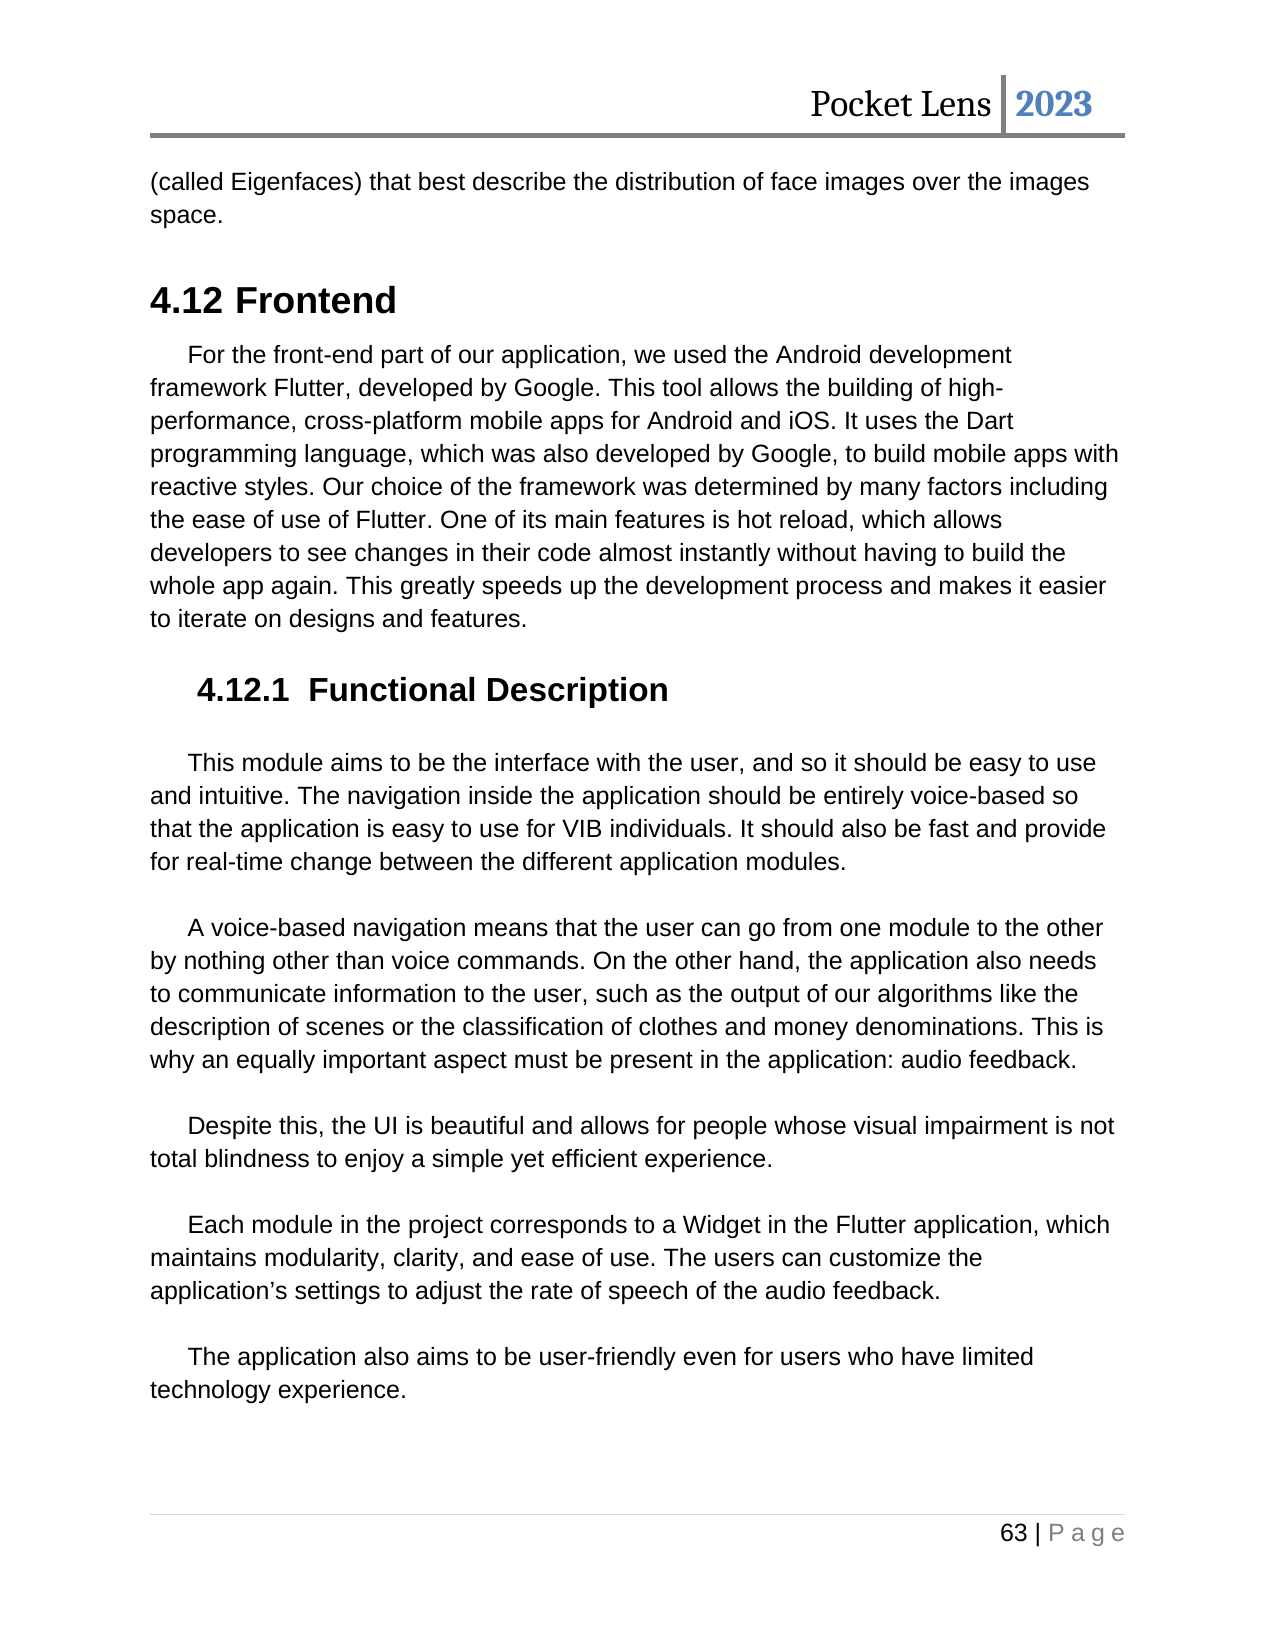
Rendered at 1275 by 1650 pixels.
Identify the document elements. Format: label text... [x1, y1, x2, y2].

text For the front-end part of our application, we used the Android development framework Flutter, developed by Google. This tool allows the building of high-performance, cross-platform mobile apps for Android and iOS. It uses the Dart programming language, which was also developed by Google, to build mobile apps with reactive styles. Our choice of the framework was determined by many factors including the ease of use of Flutter. One of its main features is hot reload, which allows developers to see changes in their code almost instantly without having to build the whole app again. This greatly speeds up the development process and makes it easier to iterate on designs and features. [150, 340, 1125, 633]
text Each module in the project corresponds to a Widget in the Flutter application, which maintains modularity, clarity, and ease of use. The users can customize the application’s settings to adjust the rate of speech of the audio feedback. [150, 1210, 1125, 1305]
text Despite this, the UI is beautiful and allows for people whose visual impairment is not total blindness to enjoy a simple yet efficient experience. [150, 1111, 1125, 1173]
subtitle Functional Description [197, 670, 1125, 709]
text The application also aims to be user-friendly even for users who have limited technology experience. [150, 1342, 1125, 1404]
text This module aims to be the interface with the user, and so it should be easy to use and intuitive. The navigation inside the application should be entirely voice-based so that the application is easy to use for VIB individuals. It should also be fast and provide for real-time change between the different application modules. [150, 748, 1125, 875]
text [150, 167, 1125, 228]
text A voice-based navigation means that the user can go from one module to the other by nothing other than voice commands. On the other hand, the application also needs to communicate information to the user, such as the output of our algorithms like the description of scenes or the classification of clothes and money denominations. This is why an equally important aspect must be present in the application: audio feedback. [150, 913, 1125, 1073]
subtitle Frontend [150, 278, 1125, 321]
